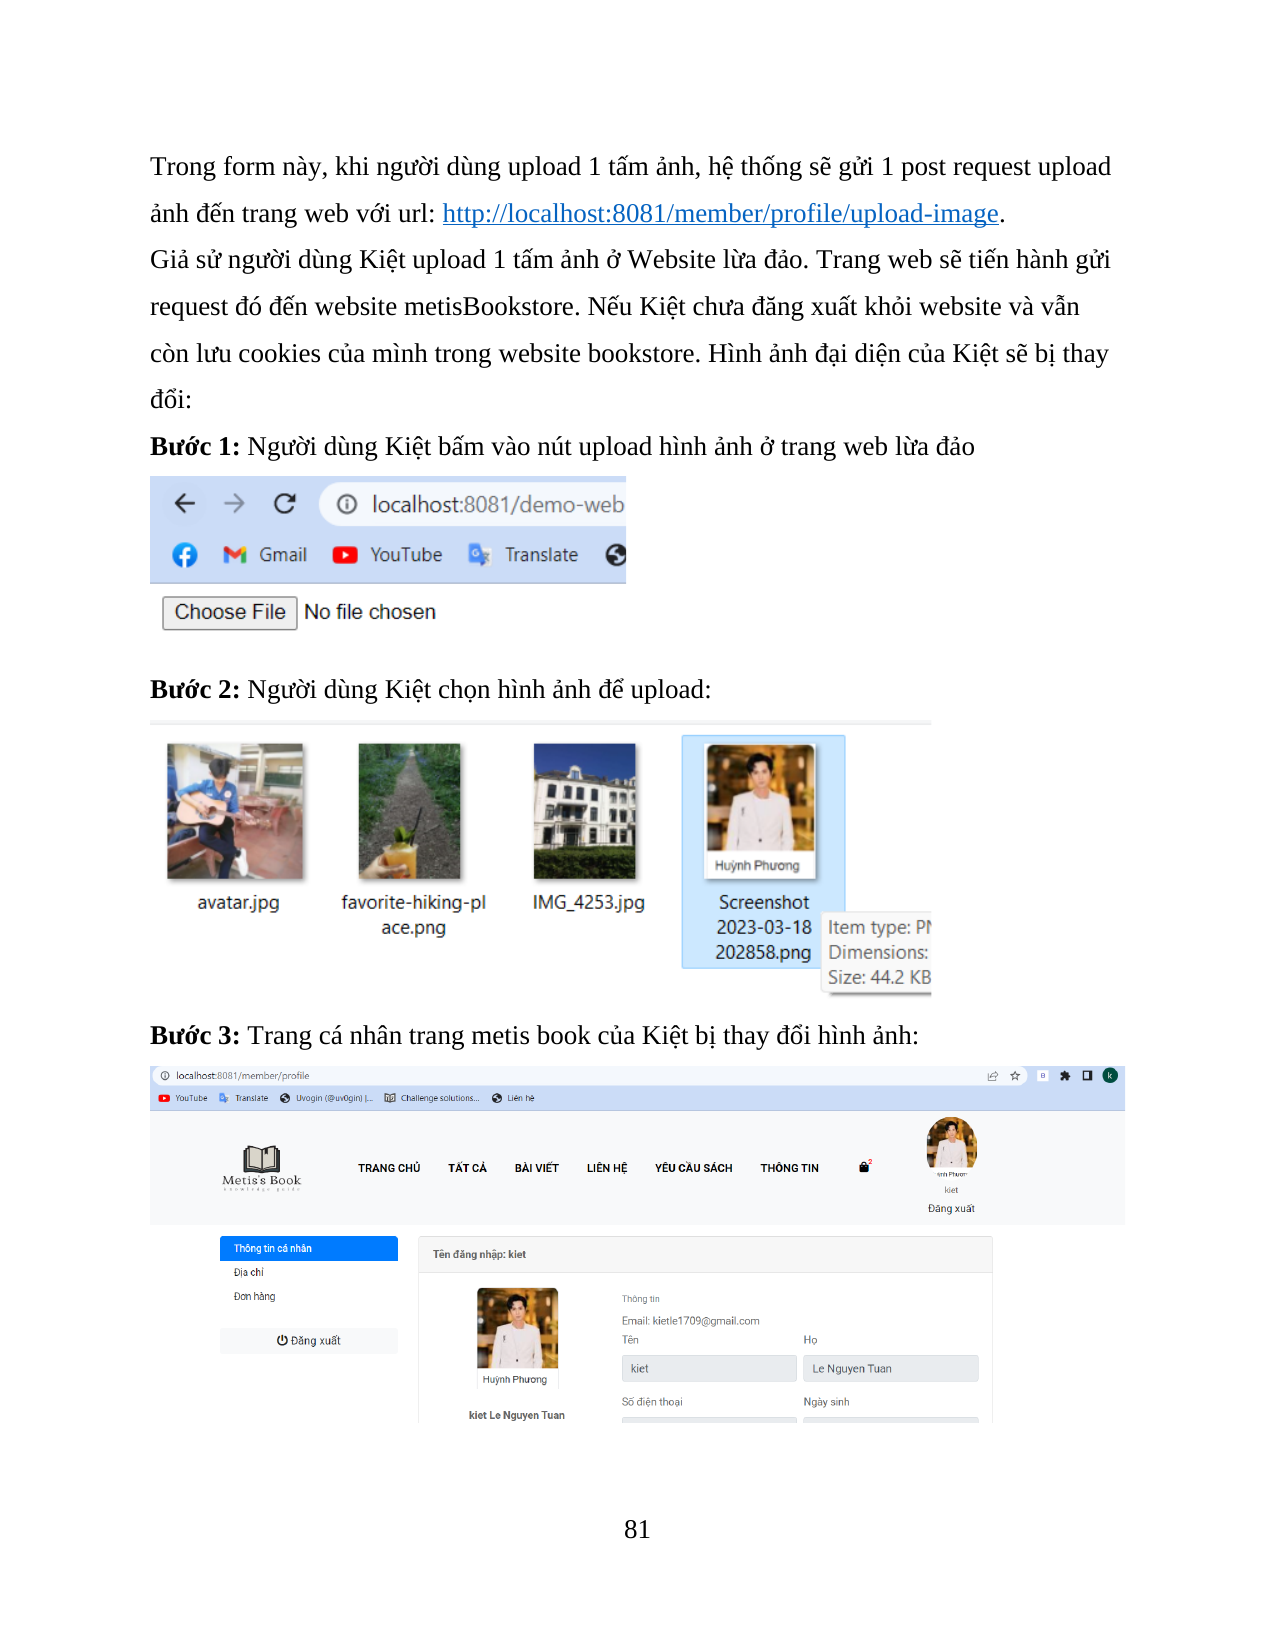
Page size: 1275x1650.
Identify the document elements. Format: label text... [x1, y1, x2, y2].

text Bước 2: Người dùng Kiệt chọn hình ảnh để upload: [150, 673, 1125, 704]
picture [150, 720, 932, 1004]
text Giả sử người dùng Kiệt upload 1 tấm ảnh ở Website lừa đảo. Trang web sẽ tiến hành gửi request đó đến website metisBookstore. Nếu Kiệt chưa đăng xuất khỏi website và vẫn còn lưu cookies của mình trong website bookstore. Hình ảnh đại diện của Kiệt sẽ bị thay đổi: [150, 243, 1125, 414]
text Bước 3: Trang cá nhân trang metis book của Kiệt bị thay đổi hình ảnh: [150, 1019, 1125, 1051]
picture [150, 476, 627, 658]
text Bước 1: Người dùng Kiệt bấm vào nút upload hình ảnh ở trang web lừa đảo [150, 430, 1125, 461]
text Trong form này, khi người dùng upload 1 tấm ảnh, hệ thống sẽ gửi 1 post request upload ảnh đến trang web với url: http://localhost:8081/member/profile/upload-image. [150, 150, 1125, 228]
picture [150, 1066, 1125, 1423]
